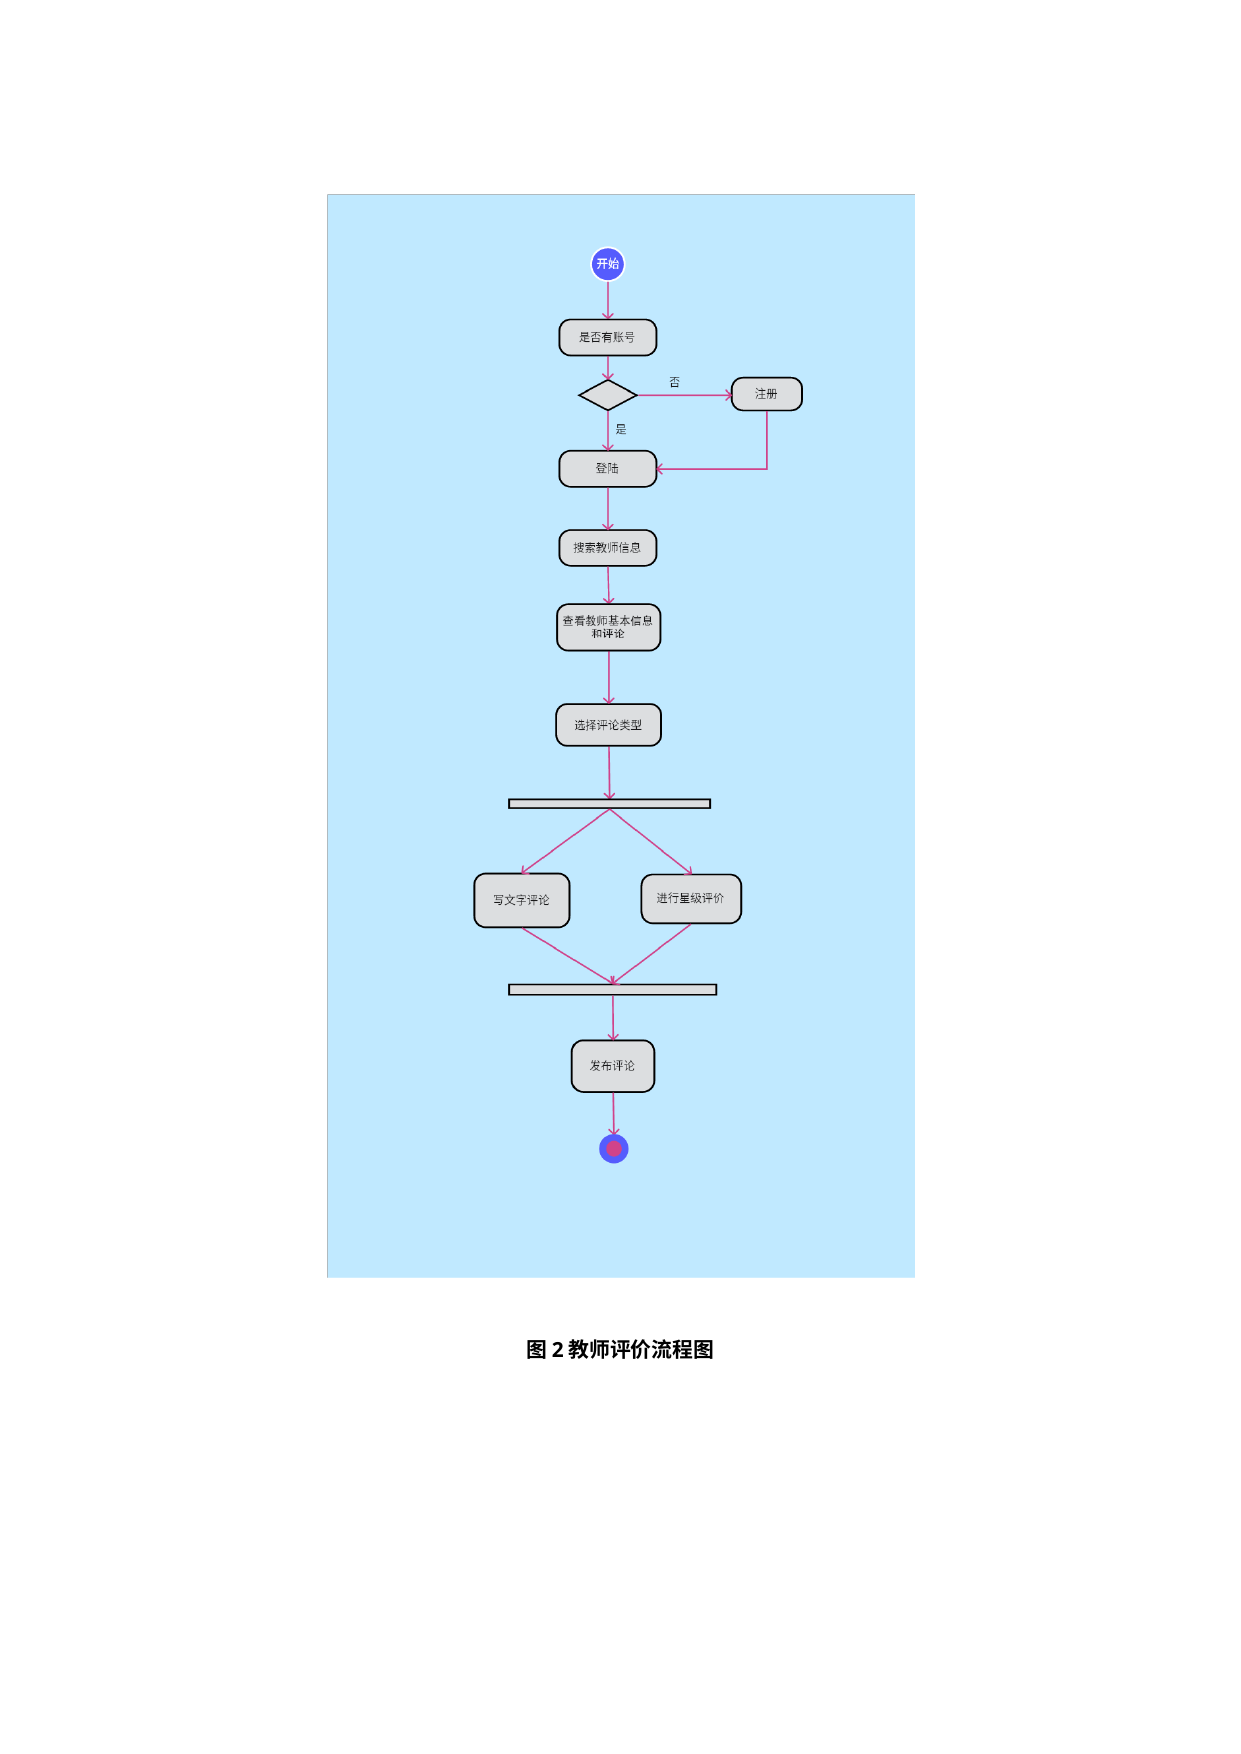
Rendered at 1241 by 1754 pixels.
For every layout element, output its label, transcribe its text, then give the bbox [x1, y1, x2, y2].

picture [294, 162, 947, 1310]
text 图 2 教师评价流程图 [187, 1332, 1053, 1364]
